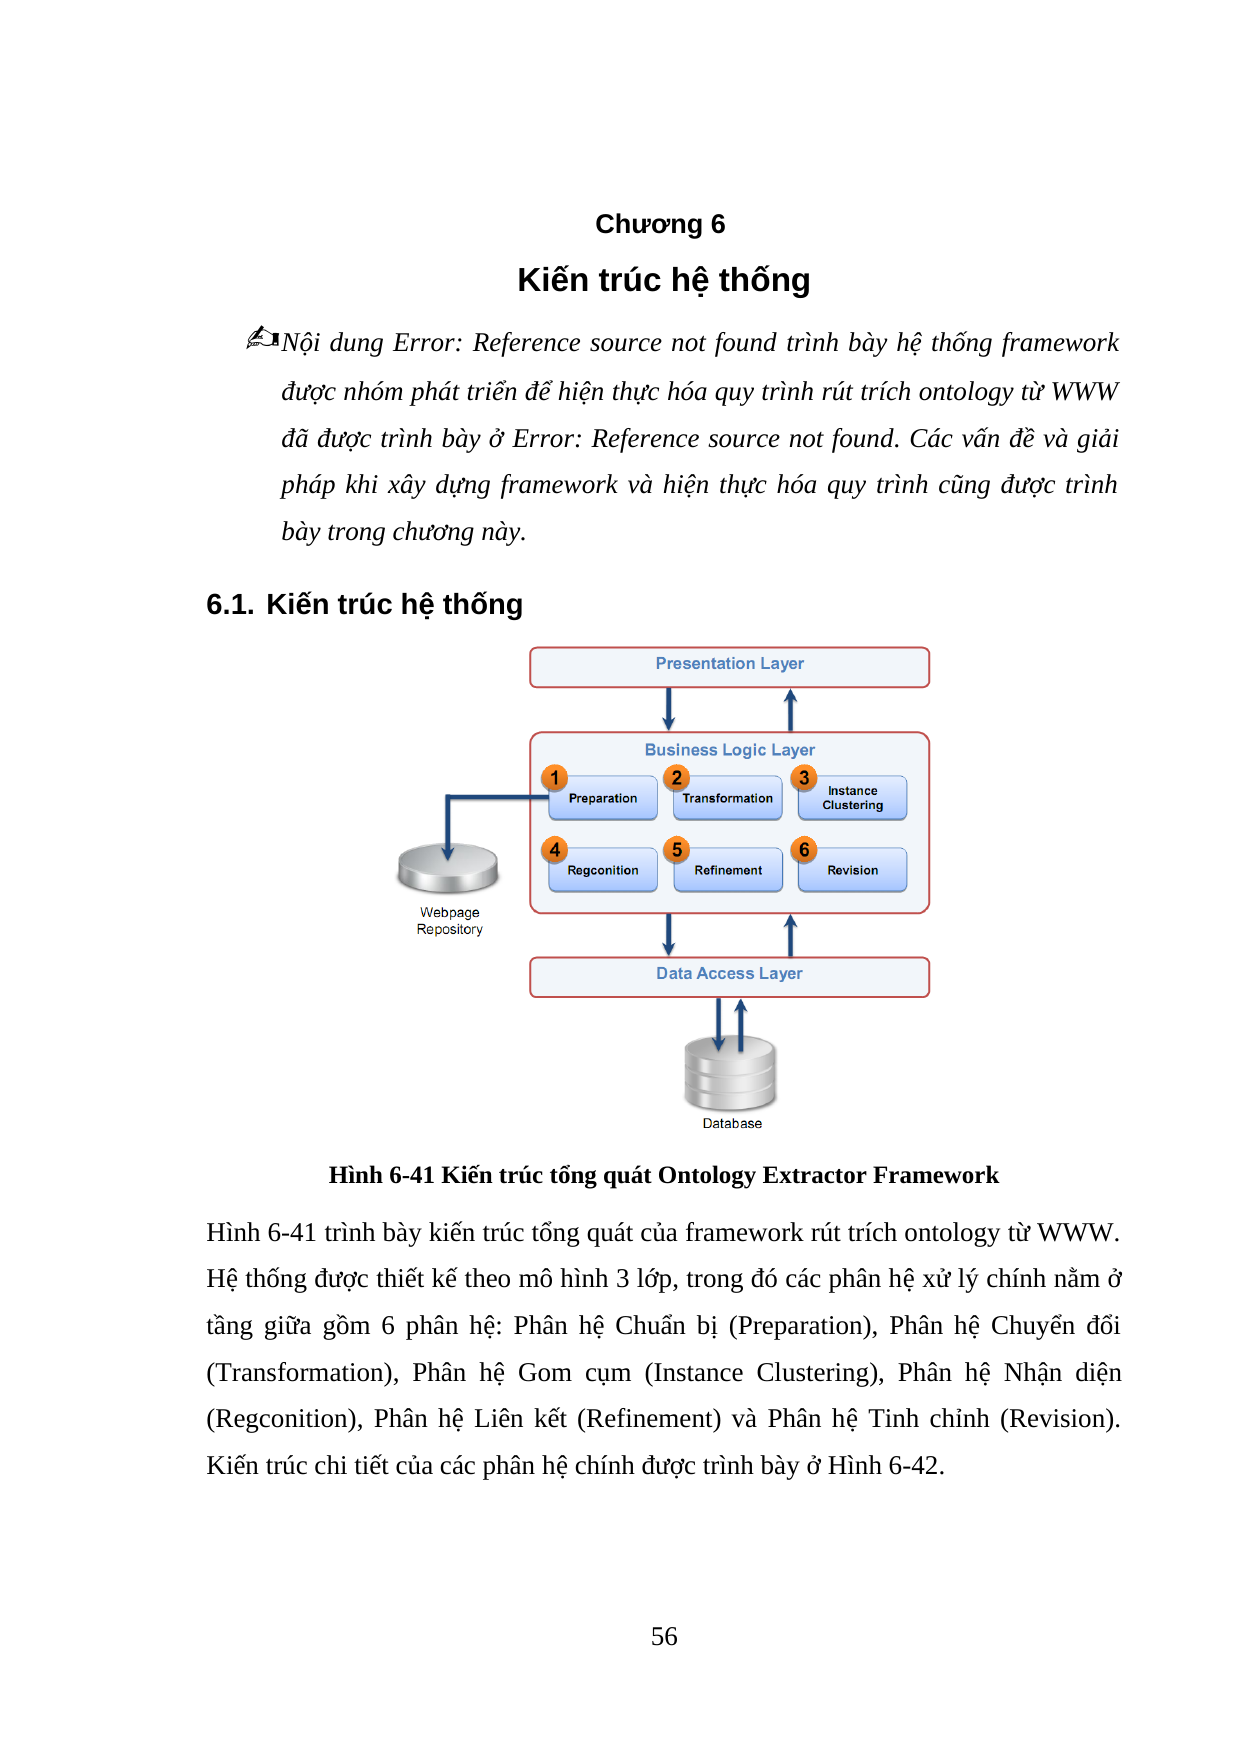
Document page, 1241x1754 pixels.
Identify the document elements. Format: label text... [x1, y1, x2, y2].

subtitle Kiến trúc hệ thống [206, 202, 1122, 298]
picture [394, 643, 934, 1132]
subtitle Kiến trúc hệ thống [206, 587, 1122, 620]
